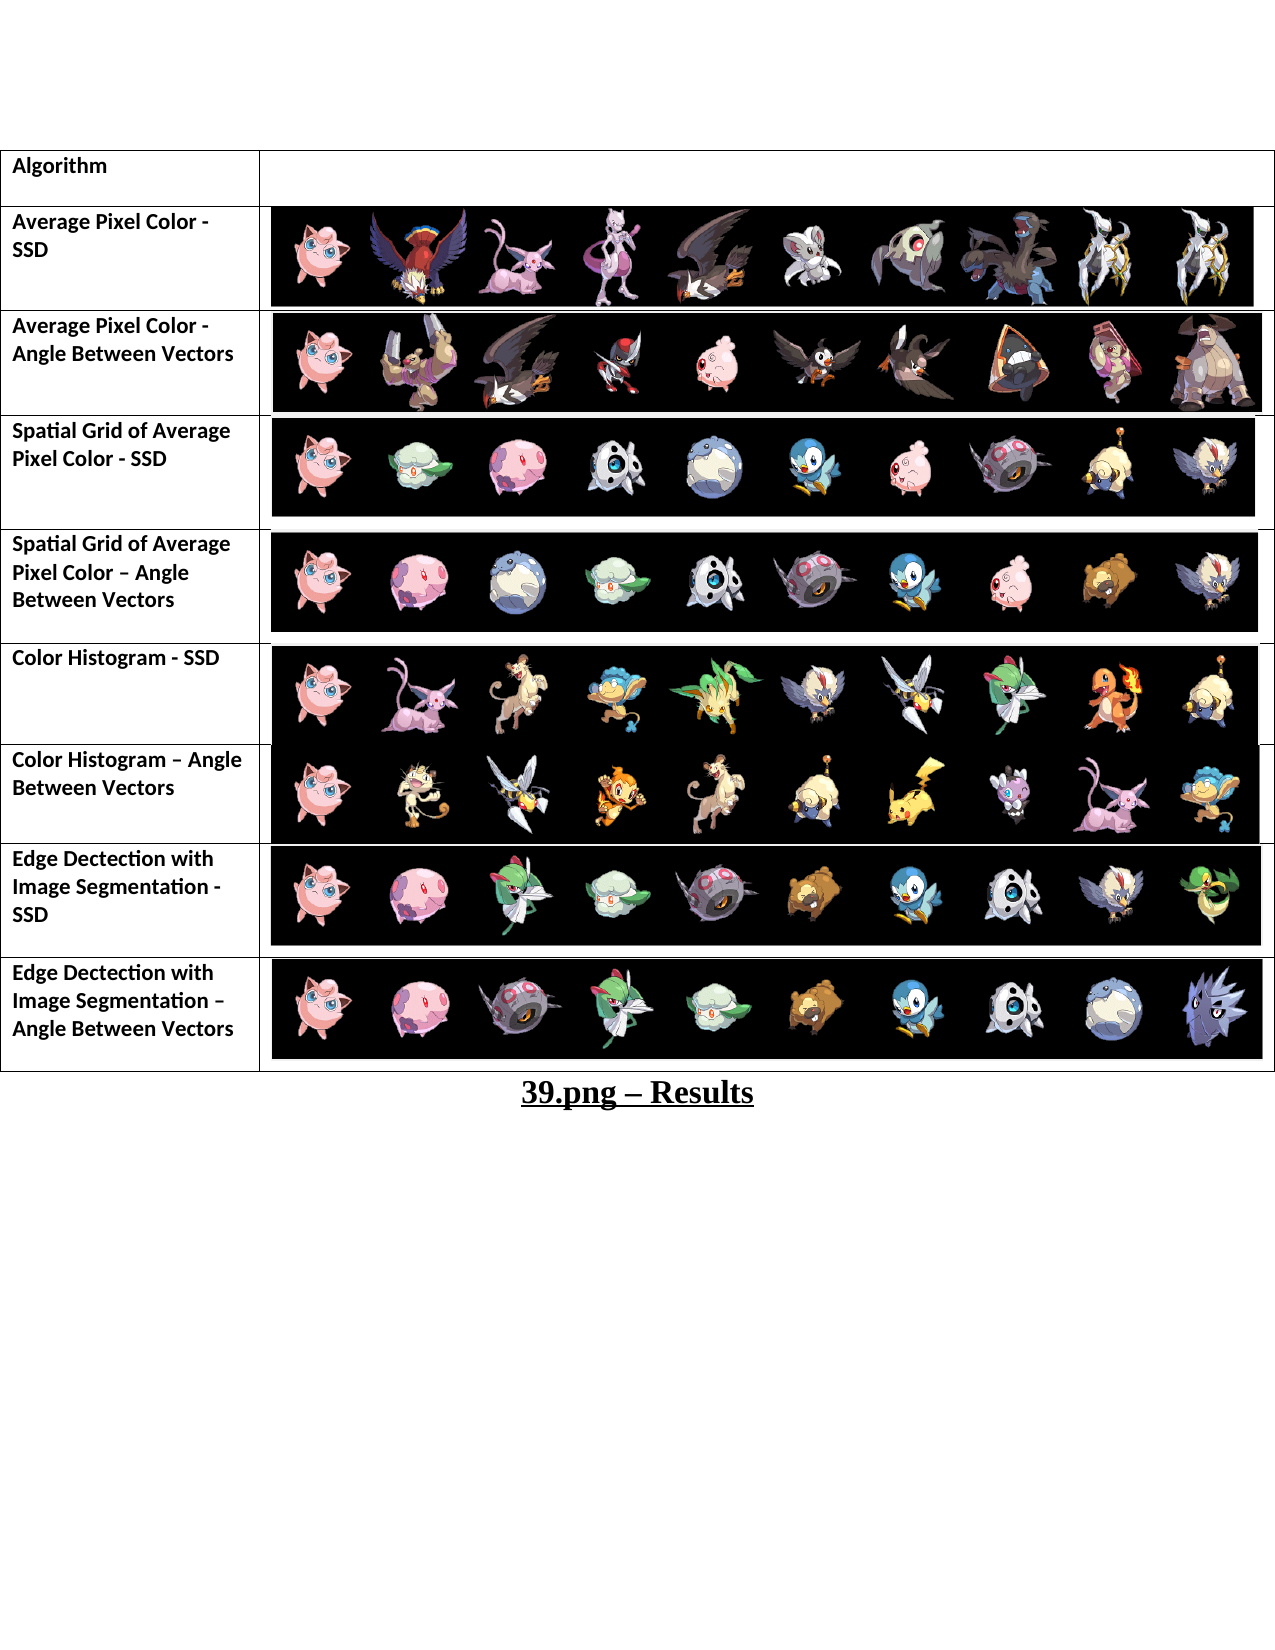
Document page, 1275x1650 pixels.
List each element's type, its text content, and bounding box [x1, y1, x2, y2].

table_header Algorithm [1, 151, 259, 206]
table_cell [1260, 745, 1274, 843]
table_cell [1260, 644, 1274, 744]
picture [270, 643, 1263, 946]
table_cell [1263, 311, 1274, 415]
table_cell Average Pixel Color - Angle Between Vectors [1, 311, 259, 415]
table_cell [260, 207, 1274, 310]
table_cell [260, 958, 1274, 1071]
picture [270, 311, 1263, 517]
table_cell Edge Dectection with Image Segmentation – Angle Between Vectors [1, 958, 259, 1071]
picture [270, 529, 1259, 632]
table_cell [260, 311, 270, 415]
table_cell Color Histogram - SSD [1, 644, 259, 744]
table_cell [260, 844, 1274, 957]
table_cell Color Histogram – Angle Between Vectors [1, 745, 259, 843]
table_cell [260, 745, 270, 843]
picture [270, 207, 1254, 307]
table_header [260, 151, 1274, 206]
table_cell [260, 530, 1274, 642]
text 39.png – Results [150, 1072, 1125, 1110]
table_cell Spatial Grid of Average Pixel Color – Angle Between Vectors [1, 530, 259, 642]
table_cell [260, 644, 270, 744]
picture [270, 958, 1263, 1061]
table_cell Edge Dectection with Image Segmentation - SSD [1, 844, 259, 957]
table_cell [260, 416, 1274, 528]
table_cell Average Pixel Color - SSD [1, 207, 259, 310]
table_cell Spatial Grid of Average Pixel Color - SSD [1, 416, 259, 528]
